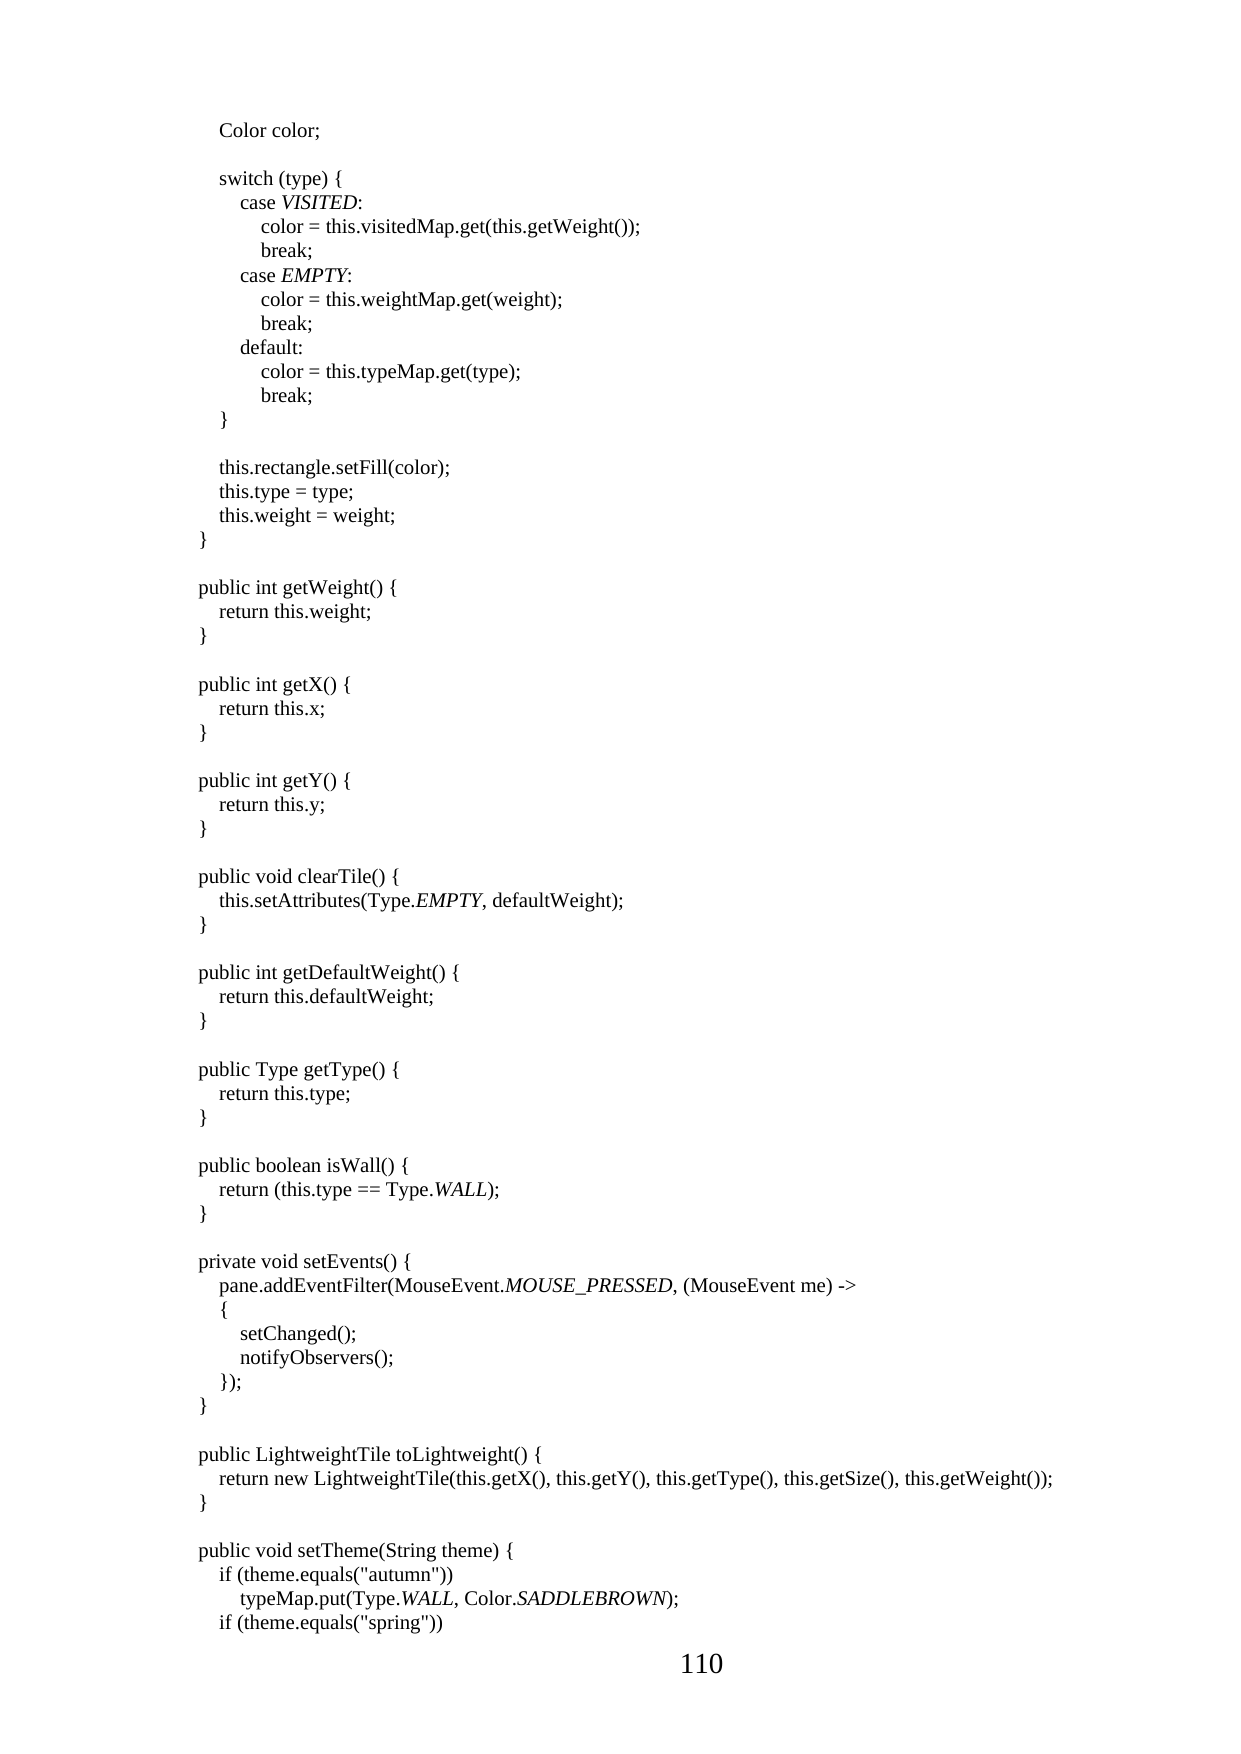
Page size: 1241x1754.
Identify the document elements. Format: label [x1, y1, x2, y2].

text [177, 118, 1152, 1634]
